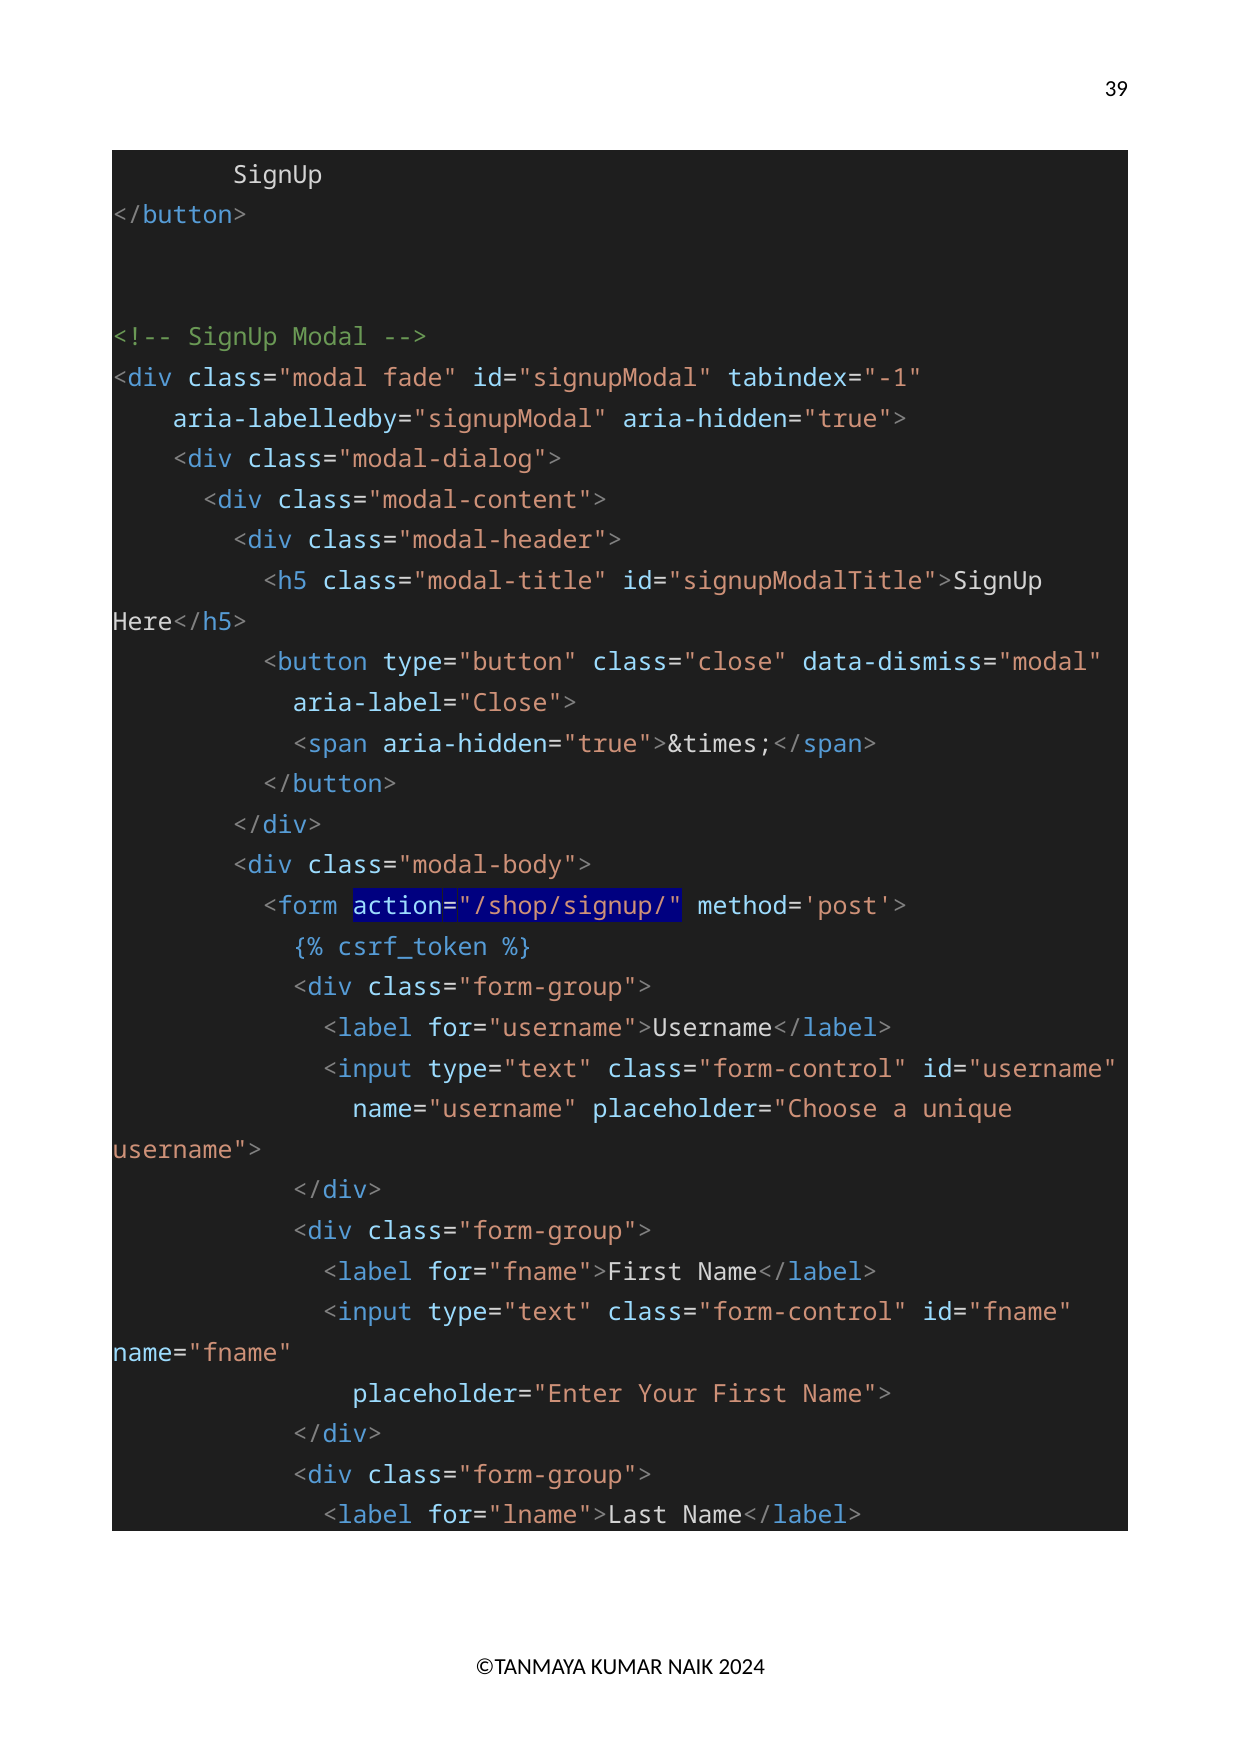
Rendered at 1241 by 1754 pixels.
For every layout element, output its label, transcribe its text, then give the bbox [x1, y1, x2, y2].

text <div class="modal-header"> [112, 516, 1128, 556]
text <div class="modal-content"> [112, 475, 1128, 516]
text <input type="text" class="form-control" id="fname" name="fname" [112, 1287, 1128, 1369]
text <h5 class="modal-title" id="signupModalTitle">SignUp Here</h5> [112, 556, 1128, 637]
text <form action="/shop/signup/" method='post'> [112, 881, 1128, 922]
text <div class="modal-body"> [112, 841, 1128, 881]
text </button> [112, 191, 1128, 231]
text SignUp [112, 150, 1128, 191]
text </div> [112, 800, 1128, 841]
text <div class="form-group"> [112, 1206, 1128, 1247]
text placeholder="Enter Your First Name"> [112, 1369, 1128, 1409]
text aria-labelledby="signupModal" aria-hidden="true"> [112, 394, 1128, 434]
text </div> [112, 1409, 1128, 1450]
text </div> [112, 1166, 1128, 1206]
text <div class="form-group"> [112, 1450, 1128, 1491]
text <span aria-hidden="true">&times;</span> [112, 719, 1128, 759]
text <div class="form-group"> [112, 962, 1128, 1003]
text aria-label="Close"> [112, 678, 1128, 719]
text <!-- SignUp Modal --> [112, 312, 1128, 353]
text <label for="lname">Last Name</label> [112, 1491, 1128, 1531]
text <div class="modal-dialog"> [112, 434, 1128, 475]
text {% csrf_token %} [112, 922, 1128, 962]
text <div class="modal fade" id="signupModal" tabindex="-1" [112, 353, 1128, 394]
text <button type="button" class="close" data-dismiss="modal" [112, 637, 1128, 678]
text <label for="fname">First Name</label> [112, 1247, 1128, 1287]
text <label for="username">Username</label> [112, 1003, 1128, 1044]
text <input type="text" class="form-control" id="username" [112, 1044, 1128, 1084]
text name="username" placeholder="Choose a unique username"> [112, 1084, 1128, 1166]
text </button> [112, 759, 1128, 800]
